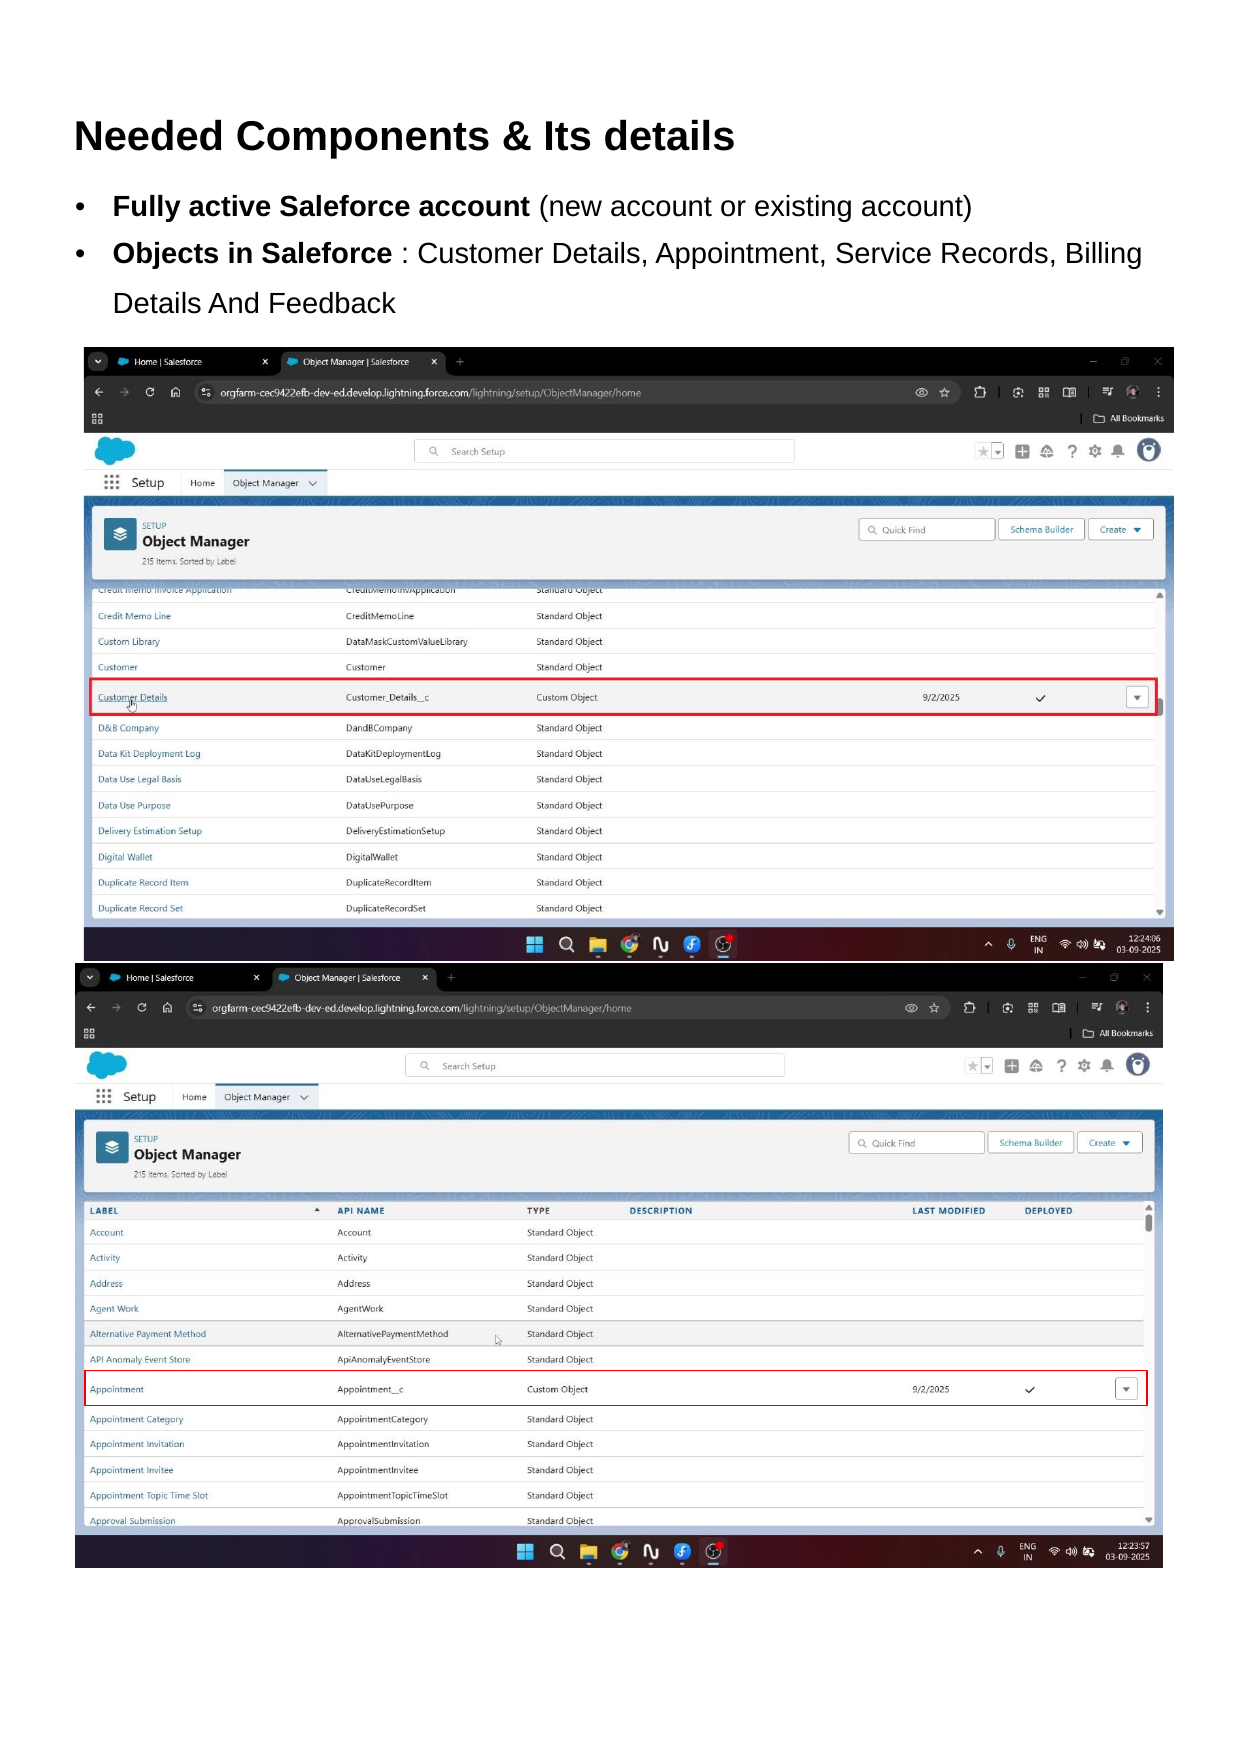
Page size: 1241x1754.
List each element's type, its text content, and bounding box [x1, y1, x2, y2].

list Objects in Saleforce : Customer Details, Appointment, Service Records, Billing Details And Feedback [75, 236, 1175, 320]
subtitle Needed Components & Its details [73, 111, 1165, 159]
picture [75, 963, 1163, 1568]
picture [83, 347, 1174, 961]
list Fully active Saleforce account (new account or existing account) [75, 189, 1175, 223]
